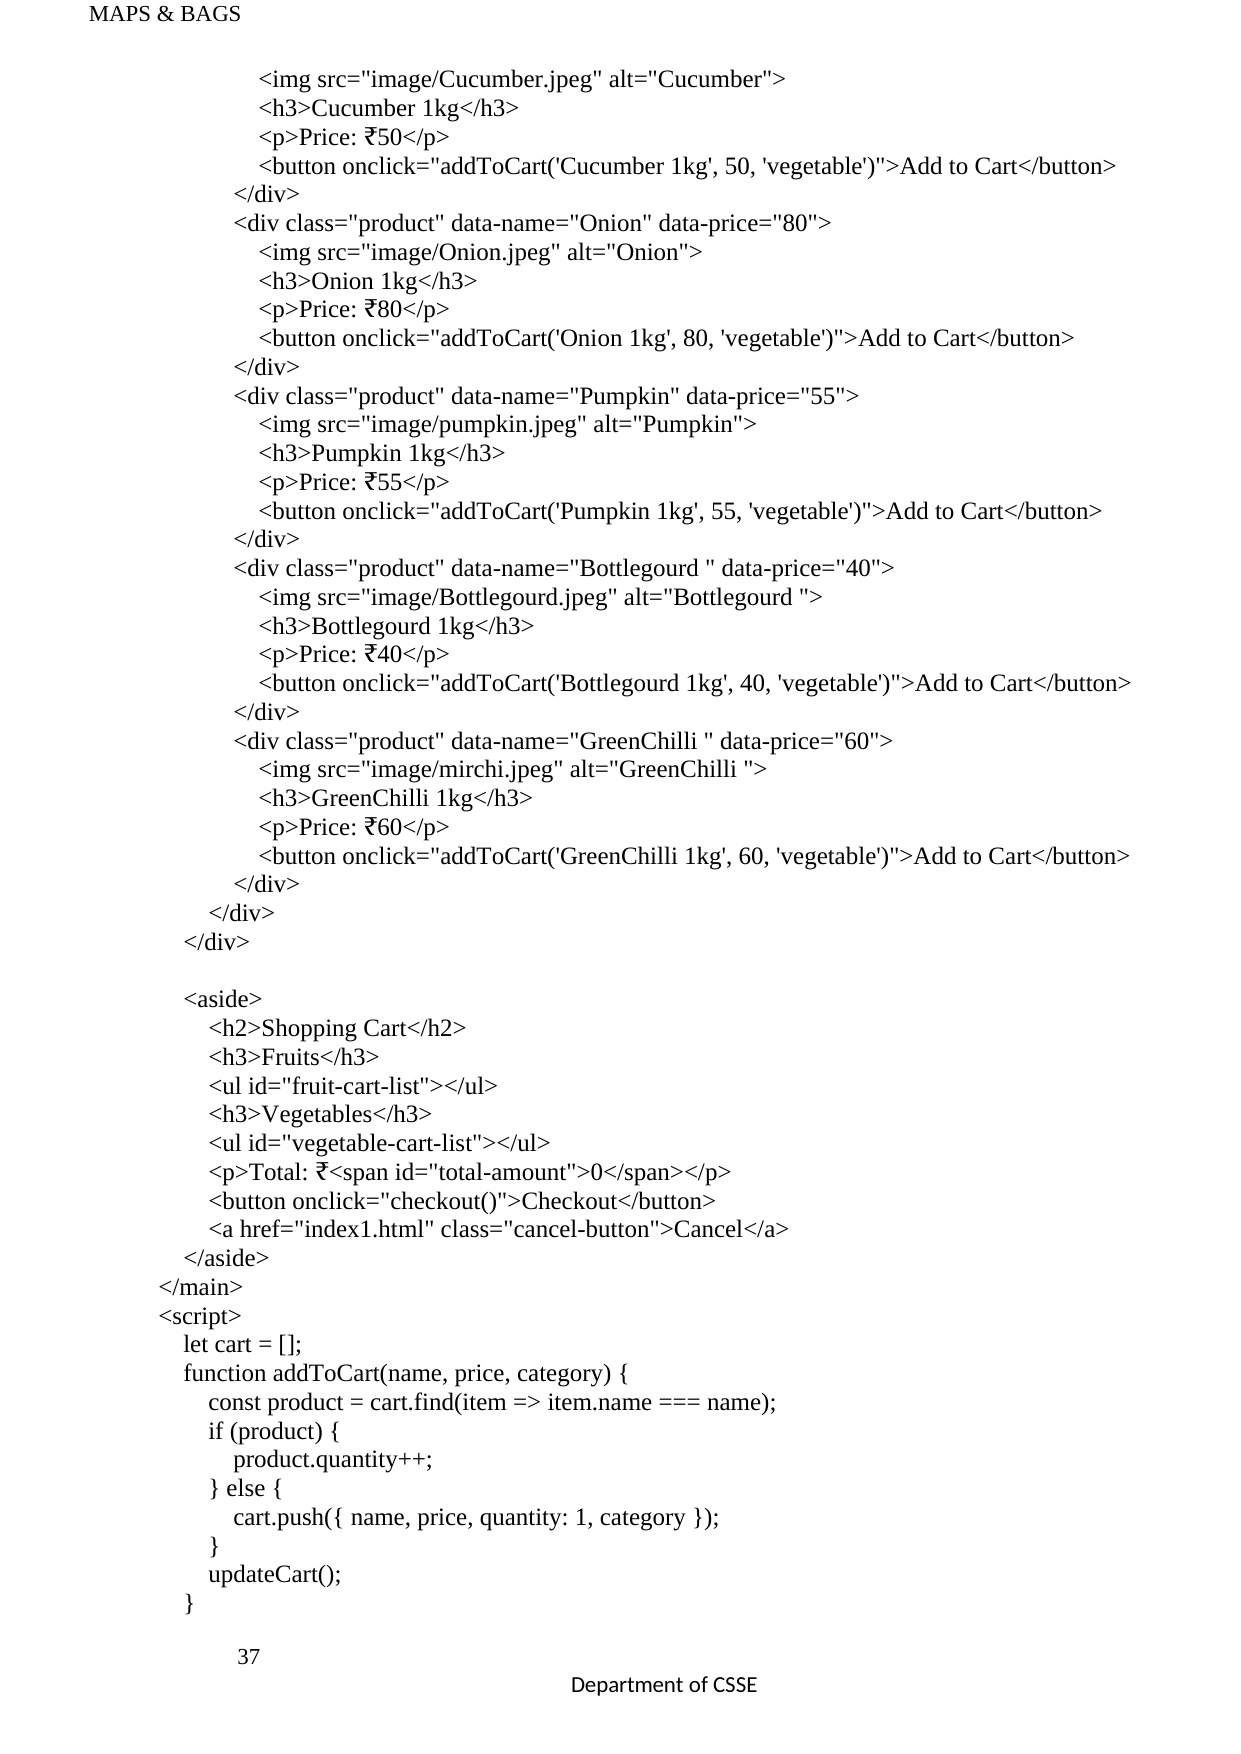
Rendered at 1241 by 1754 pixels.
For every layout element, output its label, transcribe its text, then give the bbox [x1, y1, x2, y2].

text <aside> [133, 984, 1155, 1013]
text <h3>Bottlegourd 1kg</h3> [133, 611, 1155, 639]
text <button onclick="checkout()">Checkout</button> [133, 1186, 1155, 1214]
text <button onclick="addToCart('Onion 1kg', 80, 'vegetable')">Add to Cart</button> [133, 323, 1155, 352]
text </div> [133, 869, 1155, 898]
text <p>Price: ₹50</p> [133, 122, 1155, 151]
text product.quantity++; [133, 1444, 1155, 1473]
text <button onclick="addToCart('Pumpkin 1kg', 55, 'vegetable')">Add to Cart</button> [133, 496, 1155, 524]
text cart.push({ name, price, quantity: 1, category }); [133, 1502, 1155, 1531]
text <img src="image/mirchi.jpeg" alt="GreenChilli "> [133, 754, 1155, 783]
text <button onclick="addToCart('Bottlegourd 1kg', 40, 'vegetable')">Add to Cart</button> [133, 668, 1155, 697]
text <a href="index1.html" class="cancel-button">Cancel</a> [133, 1214, 1155, 1243]
text <h3>Vegetables</h3> [133, 1099, 1155, 1128]
text <button onclick="addToCart('Cucumber 1kg', 50, 'vegetable')">Add to Cart</button> [133, 151, 1155, 179]
text <img src="image/Cucumber.jpeg" alt="Cucumber"> [133, 64, 1155, 93]
text <h3>Cucumber 1kg</h3> [133, 93, 1155, 122]
text </main> [133, 1272, 1155, 1301]
text } [133, 1588, 1155, 1617]
text function addToCart(name, price, category) { [133, 1358, 1155, 1387]
text const product = cart.find(item => item.name === name); [133, 1387, 1155, 1416]
text </div> [133, 927, 1155, 956]
text <p>Price: ₹60</p> [133, 812, 1155, 841]
text <img src="image/pumpkin.jpeg" alt="Pumpkin"> [133, 409, 1155, 438]
text <p>Price: ₹80</p> [133, 294, 1155, 323]
text <button onclick="addToCart('GreenChilli 1kg', 60, 'vegetable')">Add to Cart</button> [133, 841, 1155, 869]
text let cart = []; [133, 1329, 1155, 1358]
text <h3>Fruits</h3> [133, 1042, 1155, 1071]
text </div> [133, 352, 1155, 381]
text <h3>Pumpkin 1kg</h3> [133, 438, 1155, 467]
text <div class="product" data-name="Pumpkin" data-price="55"> [133, 381, 1155, 409]
text if (product) { [133, 1416, 1155, 1444]
text </div> [133, 697, 1155, 726]
text <h3>GreenChilli 1kg</h3> [133, 783, 1155, 812]
text } else { [133, 1473, 1155, 1502]
text <p>Total: ₹<span id="total-amount">0</span></p> [133, 1157, 1155, 1186]
text </div> [133, 898, 1155, 927]
text </aside> [133, 1243, 1155, 1272]
text <h2>Shopping Cart</h2> [133, 1013, 1155, 1042]
text <img src="image/Onion.jpeg" alt="Onion"> [133, 237, 1155, 266]
text <div class="product" data-name="Bottlegourd " data-price="40"> [133, 553, 1155, 582]
text <p>Price: ₹55</p> [133, 467, 1155, 496]
text updateCart(); [133, 1559, 1155, 1588]
text <div class="product" data-name="Onion" data-price="80"> [133, 208, 1155, 237]
text </div> [133, 179, 1155, 208]
text <h3>Onion 1kg</h3> [133, 266, 1155, 294]
text <img src="image/Bottlegourd.jpeg" alt="Bottlegourd "> [133, 582, 1155, 611]
text <div class="product" data-name="GreenChilli " data-price="60"> [133, 726, 1155, 754]
text <script> [133, 1301, 1155, 1329]
text <ul id="fruit-cart-list"></ul> [133, 1071, 1155, 1099]
text } [133, 1531, 1155, 1559]
text <ul id="vegetable-cart-list"></ul> [133, 1128, 1155, 1157]
text <p>Price: ₹40</p> [133, 639, 1155, 668]
text </div> [133, 524, 1155, 553]
